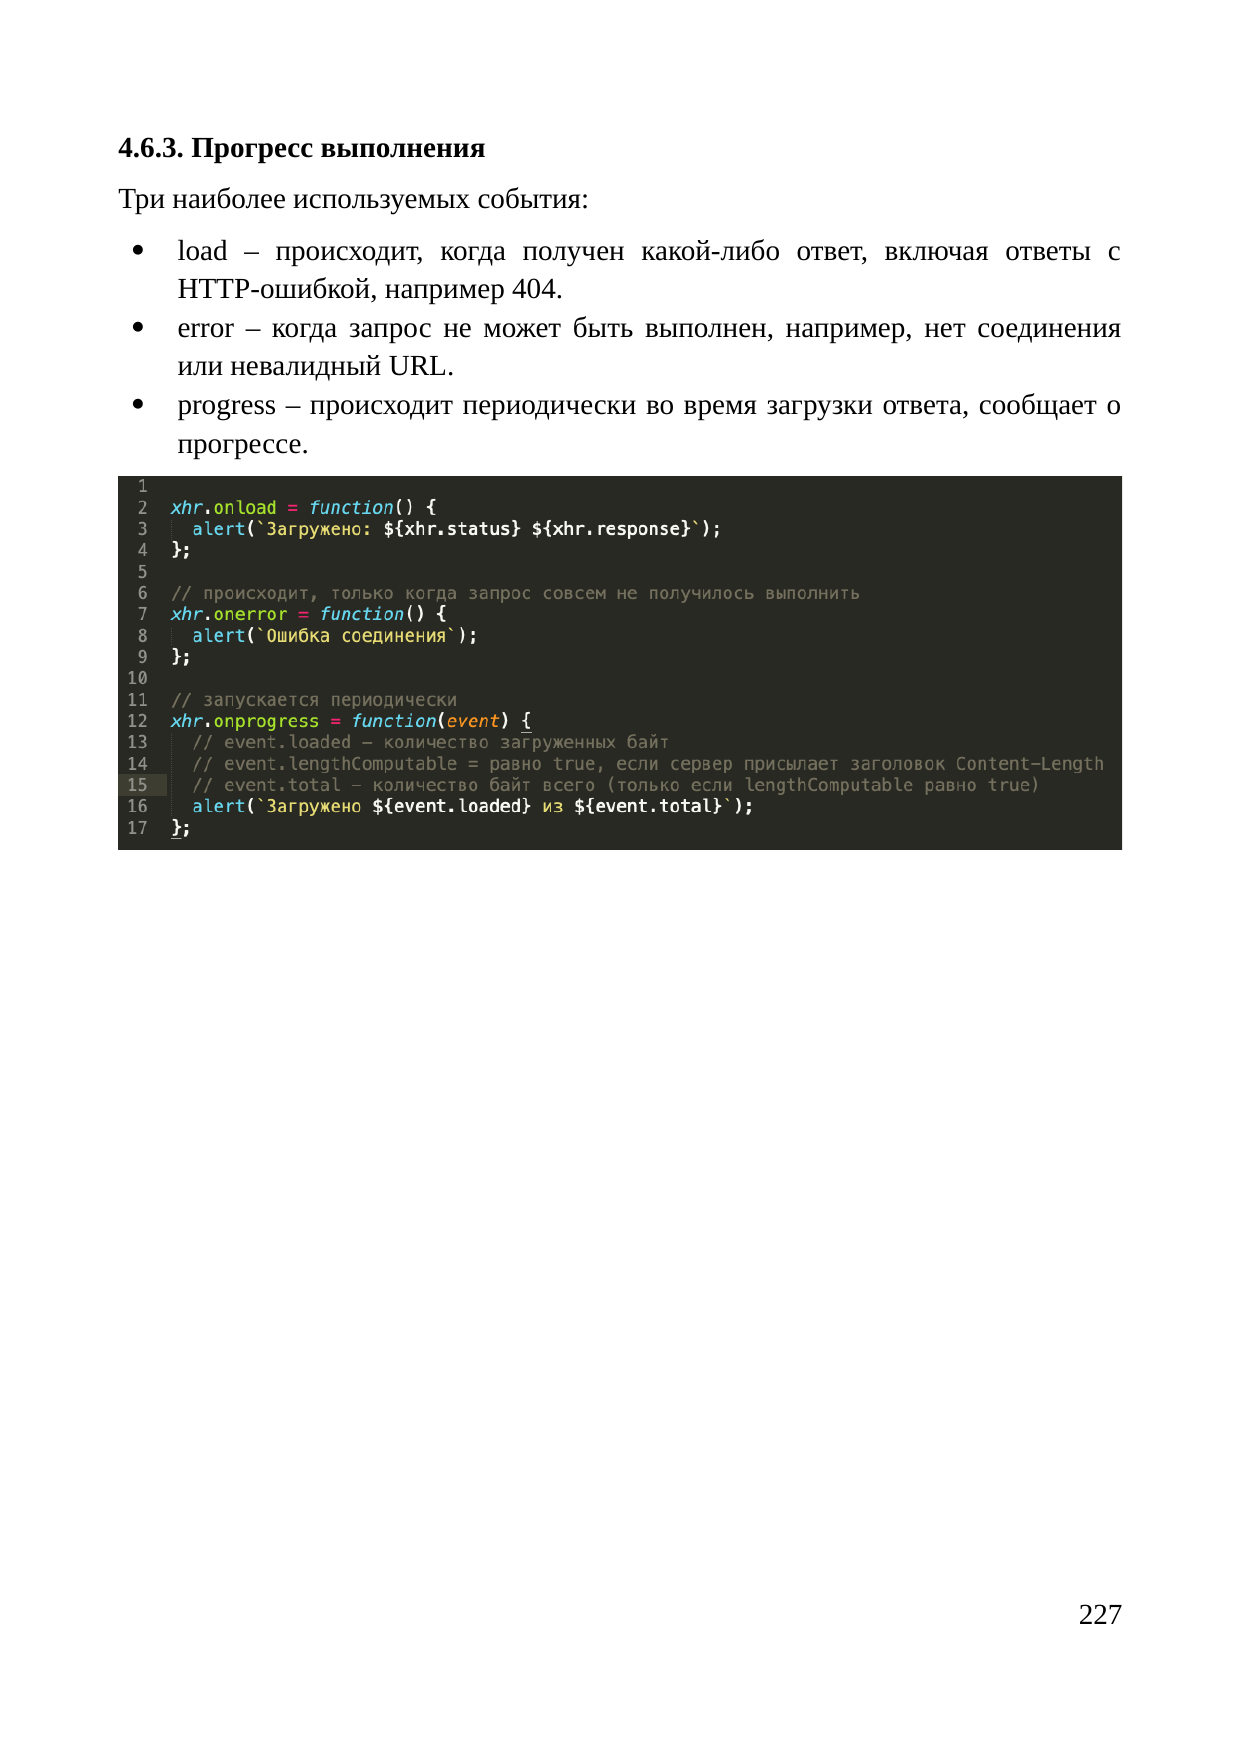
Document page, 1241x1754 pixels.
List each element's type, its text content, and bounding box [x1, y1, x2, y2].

list progress – происходит периодически во время загрузки ответа, сообщает о прогрессе. [133, 387, 1122, 459]
list error – когда запрос не может быть выполнен, например, нет соединения или невалидный URL. [133, 310, 1122, 382]
subtitle 4.6.3. Прогресс выполнения [118, 131, 1122, 164]
list load – происходит, когда получен какой-либо ответ, включая ответы с HTTP-ошибкой, например 404. [133, 233, 1122, 305]
picture [118, 476, 1123, 850]
text Три наиболее используемых события: [118, 182, 1122, 215]
